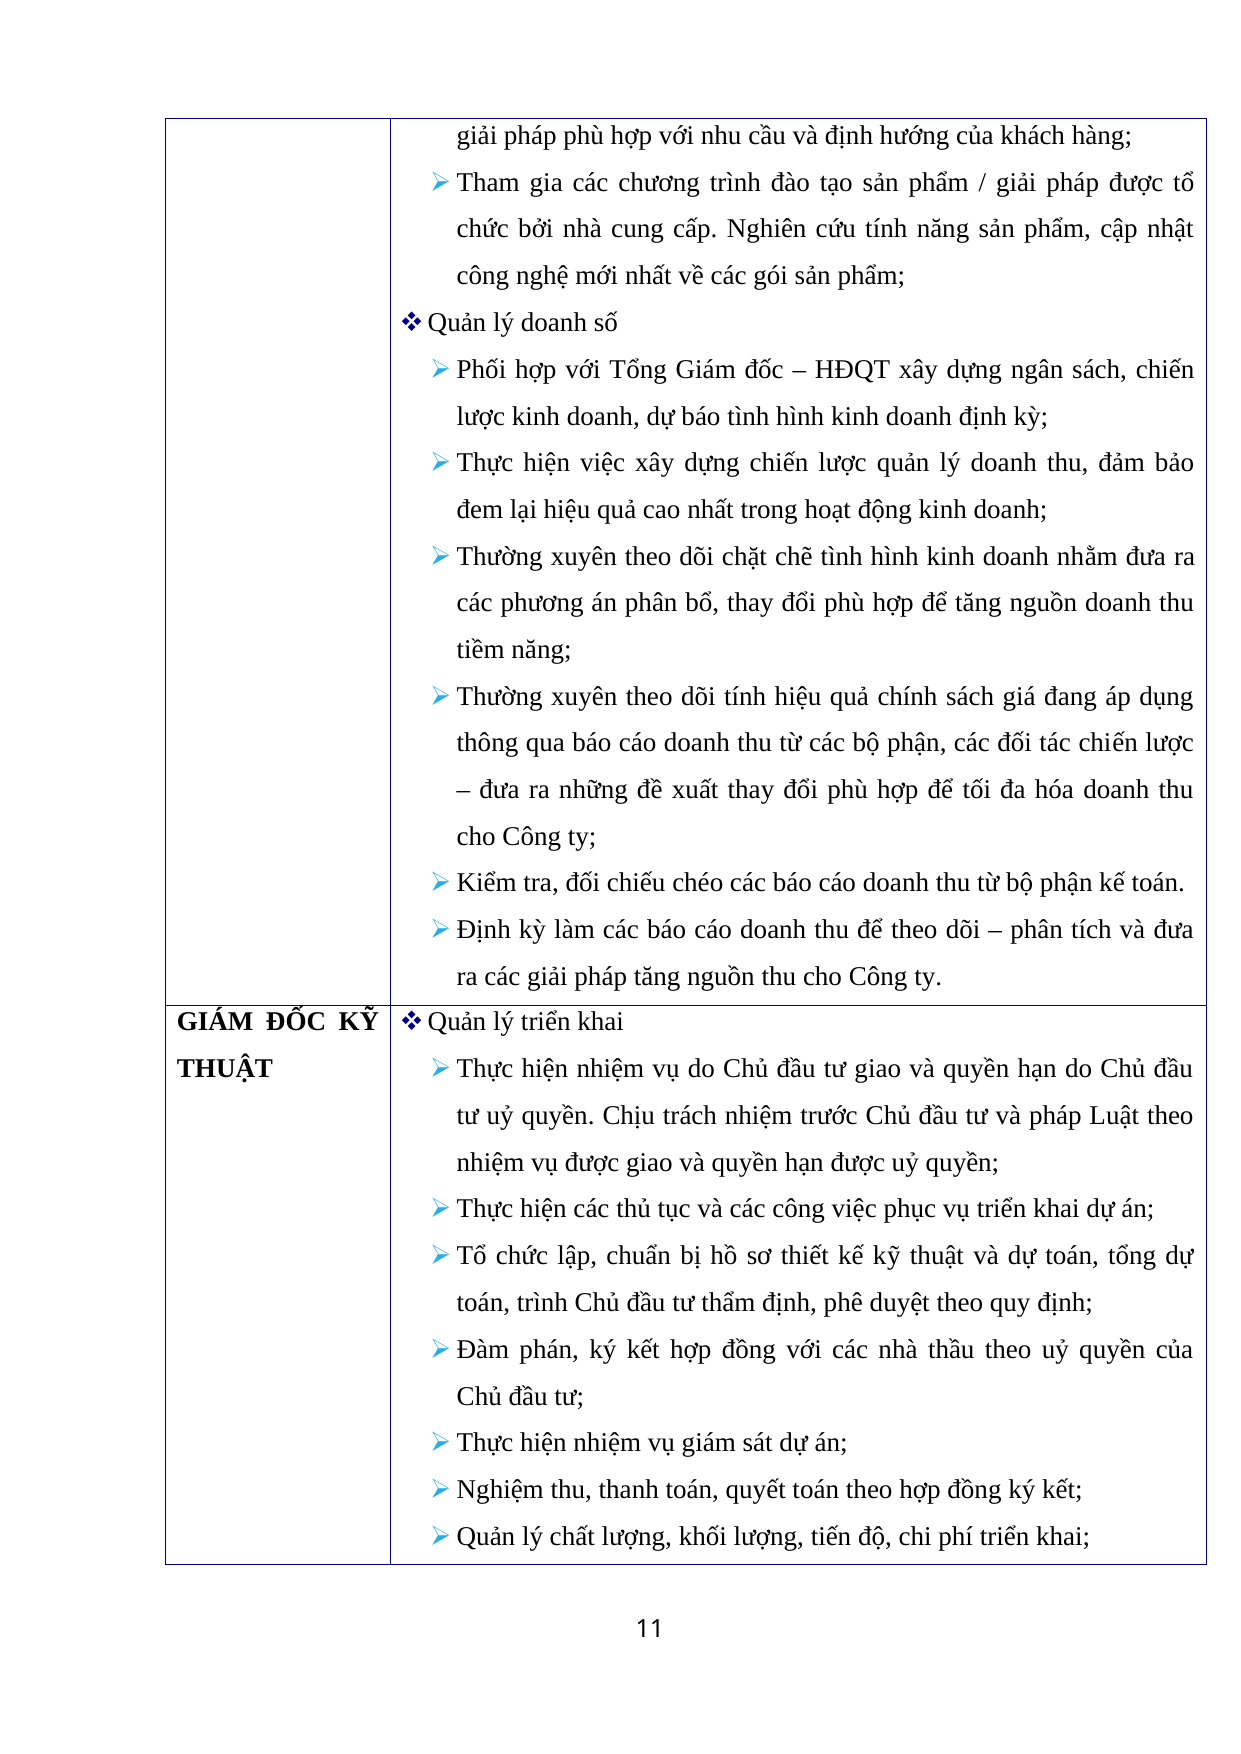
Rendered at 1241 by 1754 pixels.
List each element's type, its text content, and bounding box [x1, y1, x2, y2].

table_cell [391, 1006, 1206, 1564]
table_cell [391, 119, 1206, 1004]
table_cell GIÁM ĐỐC KỸ THUẬT [166, 1006, 390, 1564]
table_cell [166, 119, 390, 1004]
